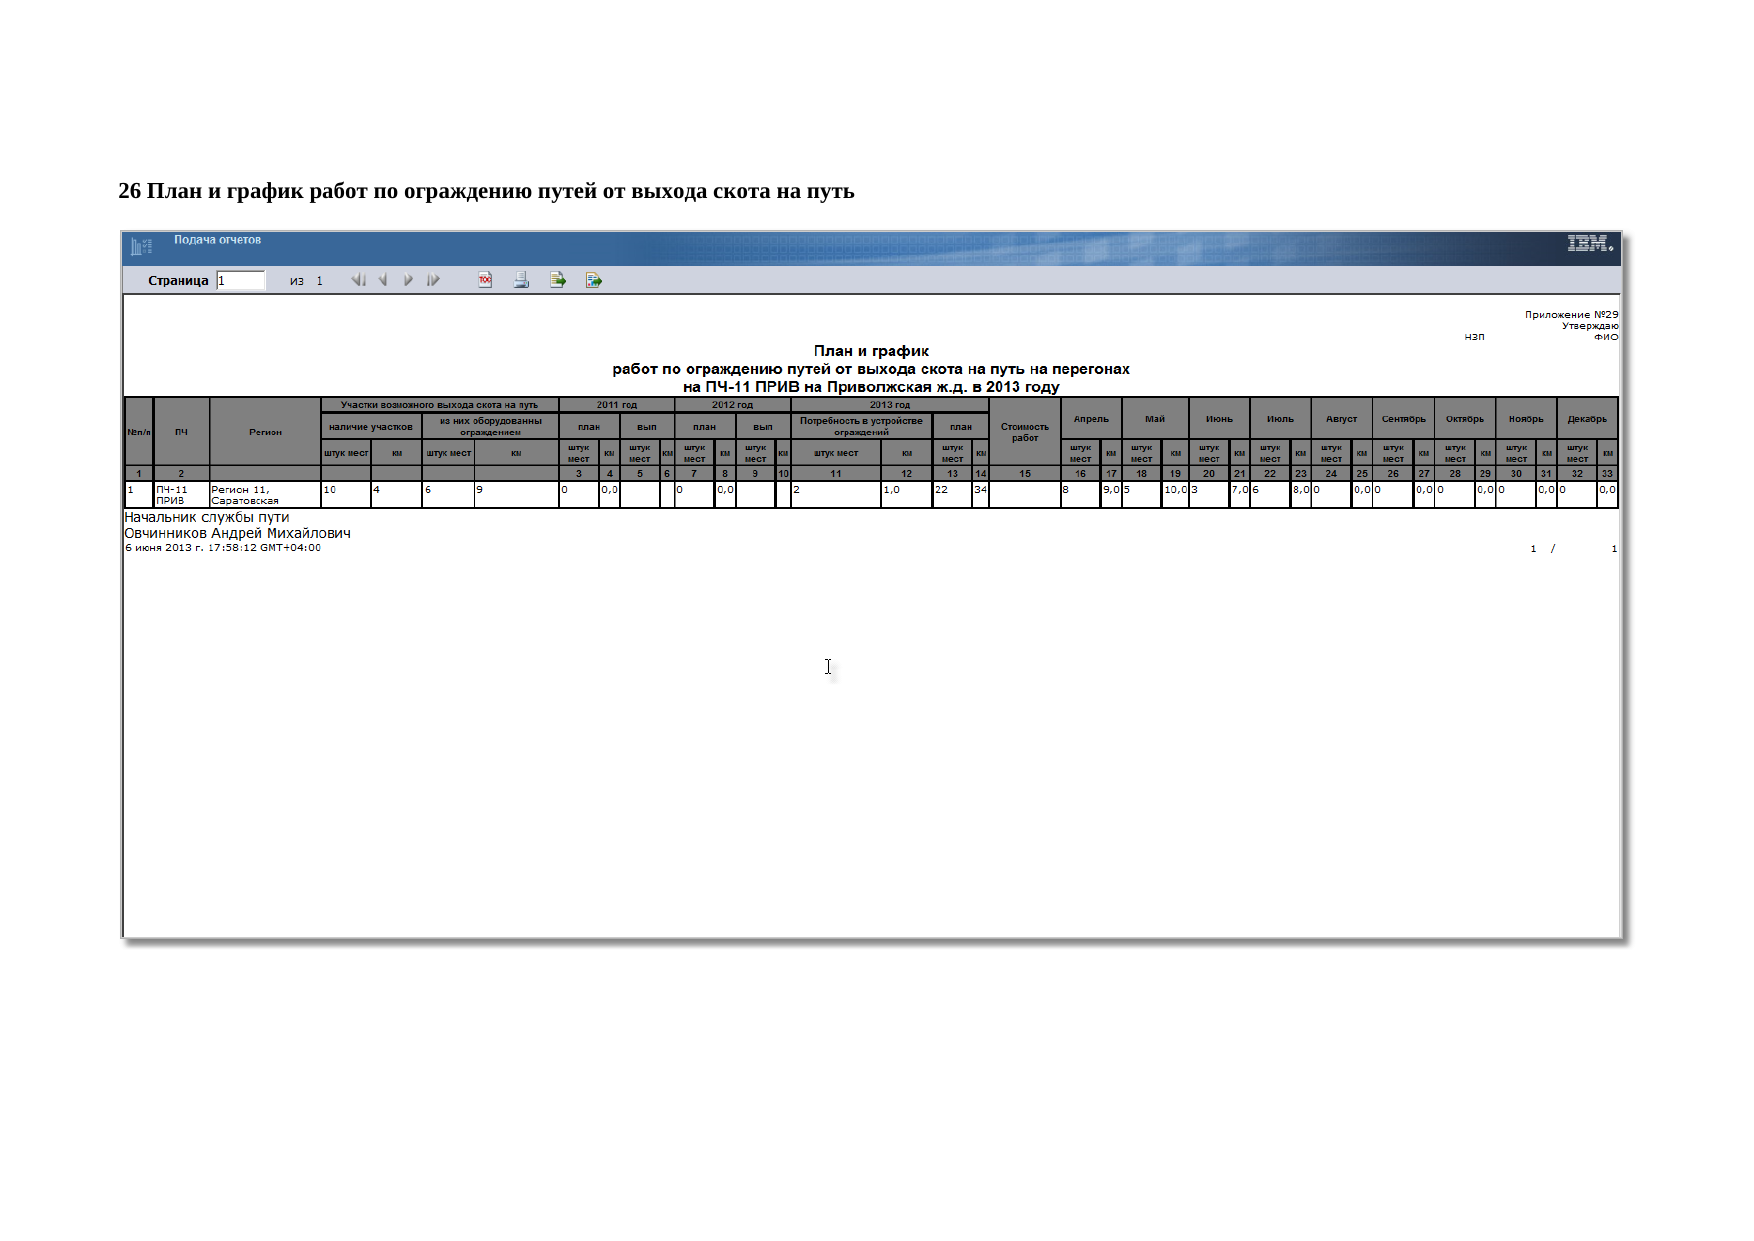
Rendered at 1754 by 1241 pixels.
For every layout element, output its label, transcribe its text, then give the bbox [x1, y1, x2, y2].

picture [118, 228, 1636, 952]
text 26 План и график работ по ограждению путей от выхода скота на путь [118, 177, 1636, 203]
